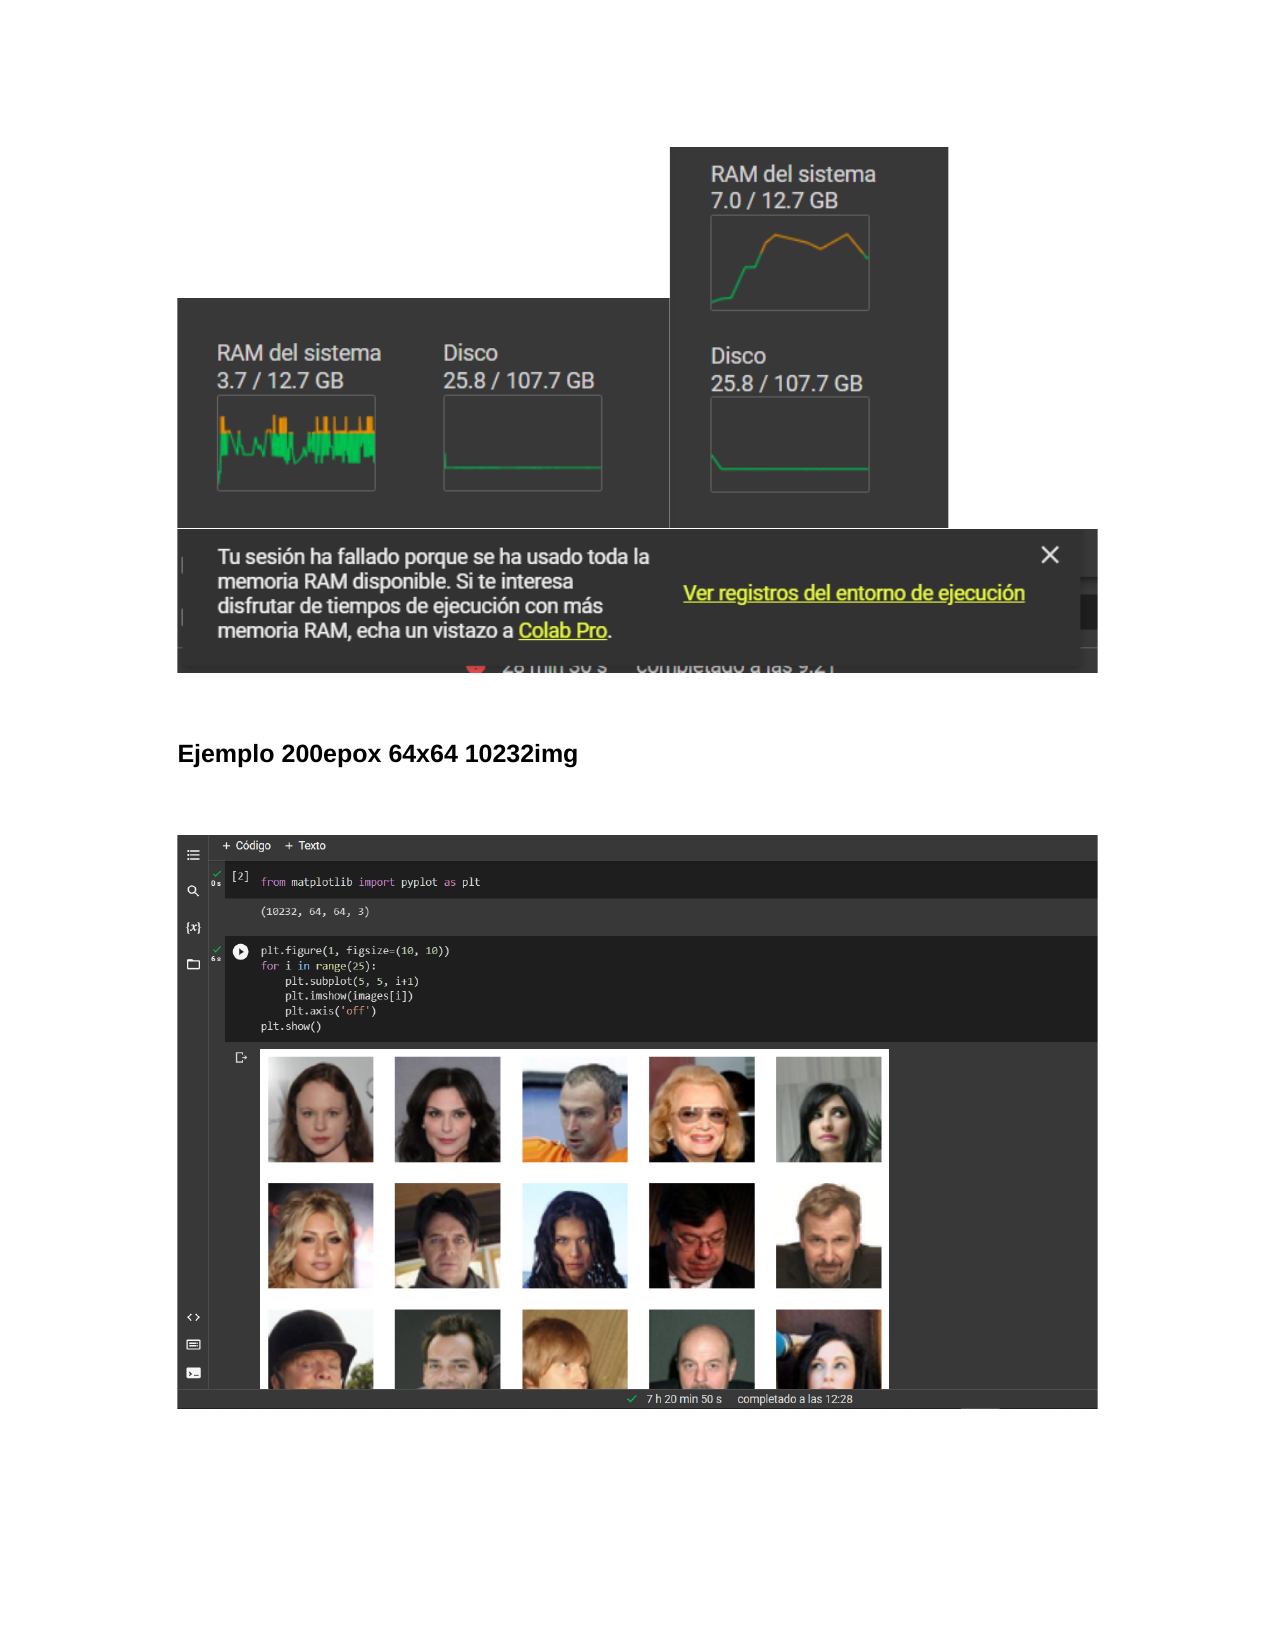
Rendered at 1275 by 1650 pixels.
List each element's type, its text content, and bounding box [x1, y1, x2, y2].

picture [177, 529, 1098, 673]
picture [177, 147, 949, 528]
picture [177, 835, 1098, 1409]
text Ejemplo 200epox 64x64 10232img [177, 739, 1098, 768]
